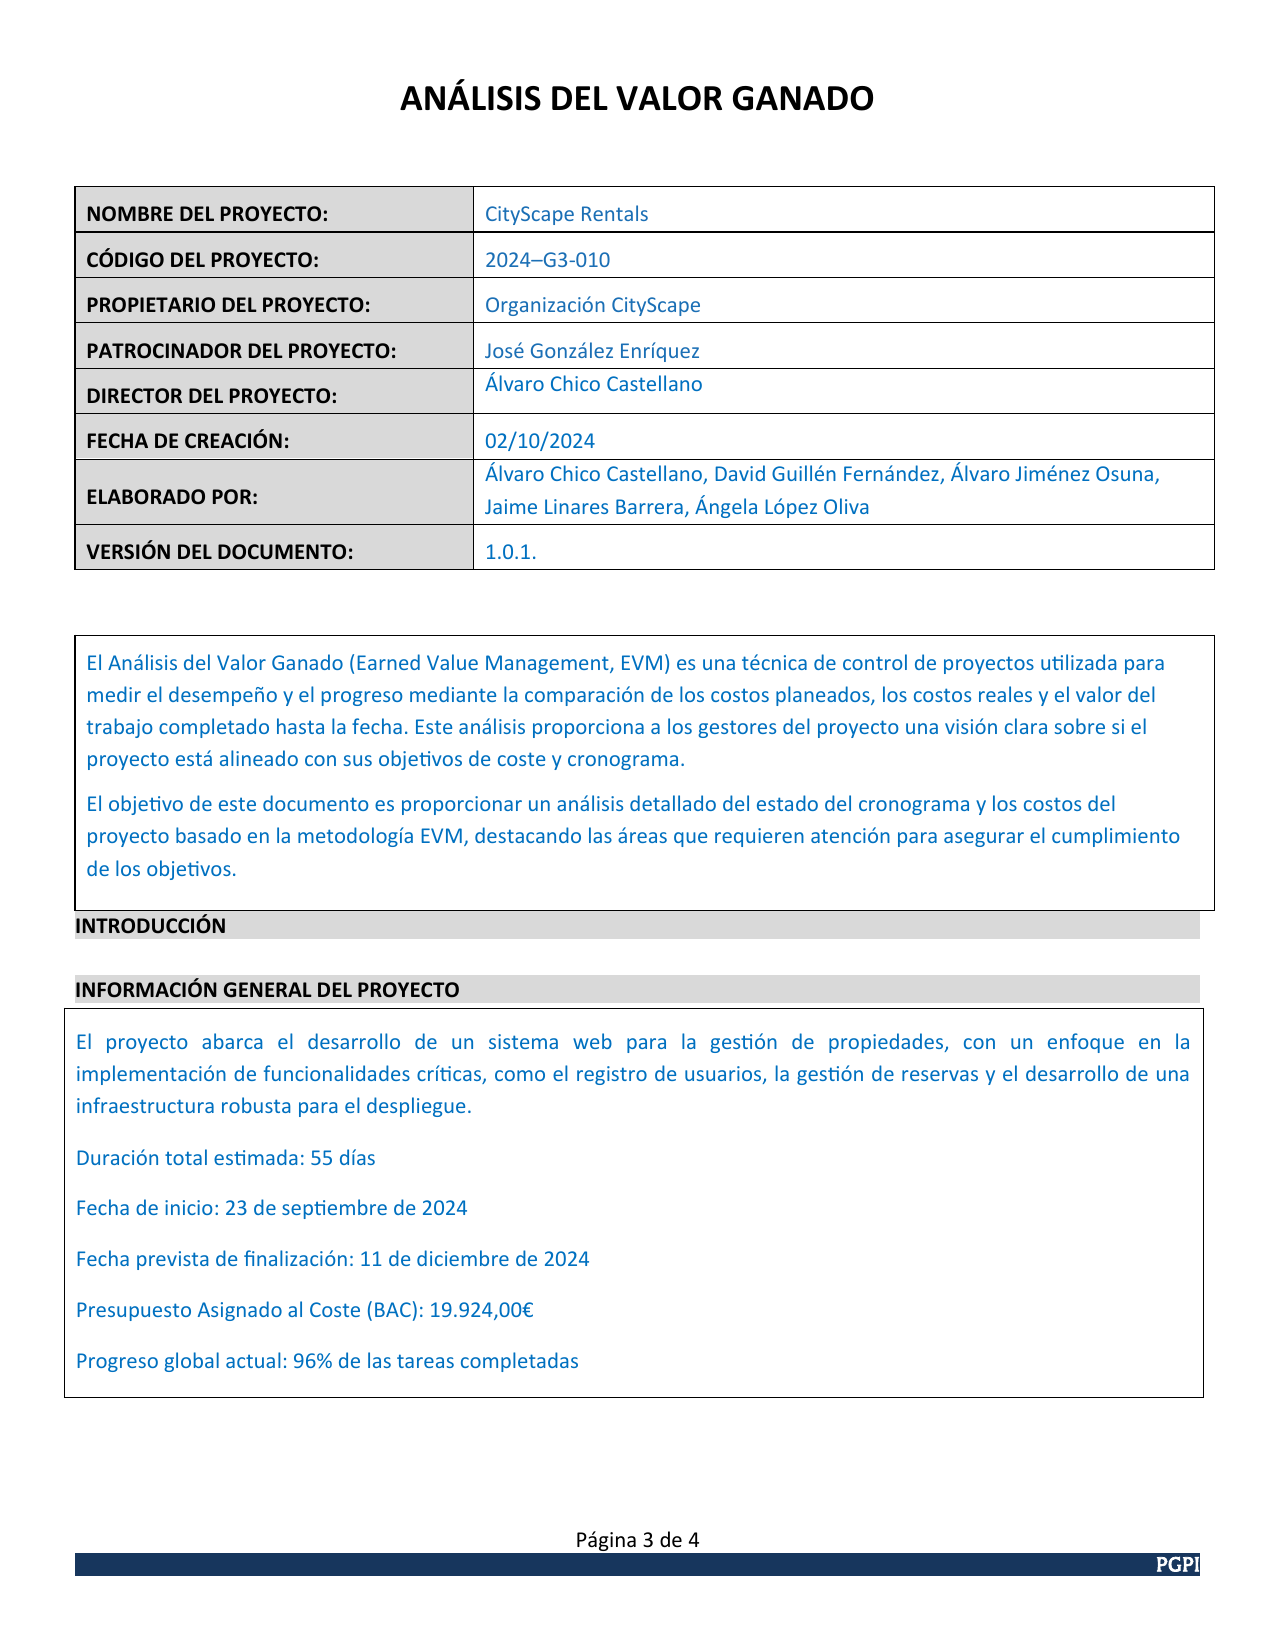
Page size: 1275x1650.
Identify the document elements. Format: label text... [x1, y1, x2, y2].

table_cell 2024–G3-010 [474, 233, 1214, 277]
table_header El proyecto abarca el desarrollo de un sistema web para la gestión de propiedades, con un enfoque en la implementación de funcionalidades críticas, como el registro de usuarios, la gestión de reservas y el desarrollo de una infraestructura robusta para el despliegue. Duración total estimada: 55 días Fecha de inicio: 23 de septiembre de 2024 Fecha prevista de finalización: 11 de diciembre de 2024 Presupuesto Asignado al Coste (BAC): 19.924,00€ Progreso global actual: 96% de las tareas completadas [65, 1009, 1203, 1397]
table_cell PROPIETARIO DEL PROYECTO: [76, 278, 473, 322]
table_cell 02/10/2024 [474, 414, 1214, 458]
table_header CityScape Rentals [474, 187, 1214, 231]
table_cell 1.0.1. [474, 525, 1214, 569]
table_cell José González Enríquez [474, 323, 1214, 368]
table_cell DIRECTOR DEL PROYECTO: [76, 369, 473, 413]
text INFORMACIÓN GENERAL DEL PROYECTO [75, 975, 1200, 1003]
table_header NOMBRE DEL PROYECTO: [76, 187, 473, 231]
table_cell FECHA DE CREACIÓN: [76, 414, 473, 458]
table_cell CÓDIGO DEL PROYECTO: [76, 233, 473, 277]
table_cell Álvaro Chico Castellano [474, 369, 1214, 413]
table_cell Organización CityScape [474, 278, 1214, 322]
table_cell ELABORADO POR: [76, 460, 473, 524]
table_header El Análisis del Valor Ganado (Earned Value Management, EVM) es una técnica de control de proyectos utilizada para medir el desempeño y el progreso mediante la comparación de los costos planeados, los costos reales y el valor del trabajo completado hasta la fecha. Este análisis proporciona a los gestores del proyecto una visión clara sobre si el proyecto está alineado con sus objetivos de coste y cronograma. El objetivo de este documento es proporcionar un análisis detallado del estado del cronograma y los costos del proyecto basado en la metodología EVM, destacando las áreas que requieren atención para asegurar el cumplimiento de los objetivos. [76, 636, 1214, 910]
table_cell VERSIÓN DEL DOCUMENTO: [76, 525, 473, 569]
table_cell PATROCINADOR DEL PROYECTO: [76, 323, 473, 368]
text INTRODUCCIÓN [75, 911, 1200, 939]
table_cell Álvaro Chico Castellano, David Guillén Fernández, Álvaro Jiménez Osuna, Jaime Linares Barrera, Ángela López Oliva [474, 460, 1214, 524]
